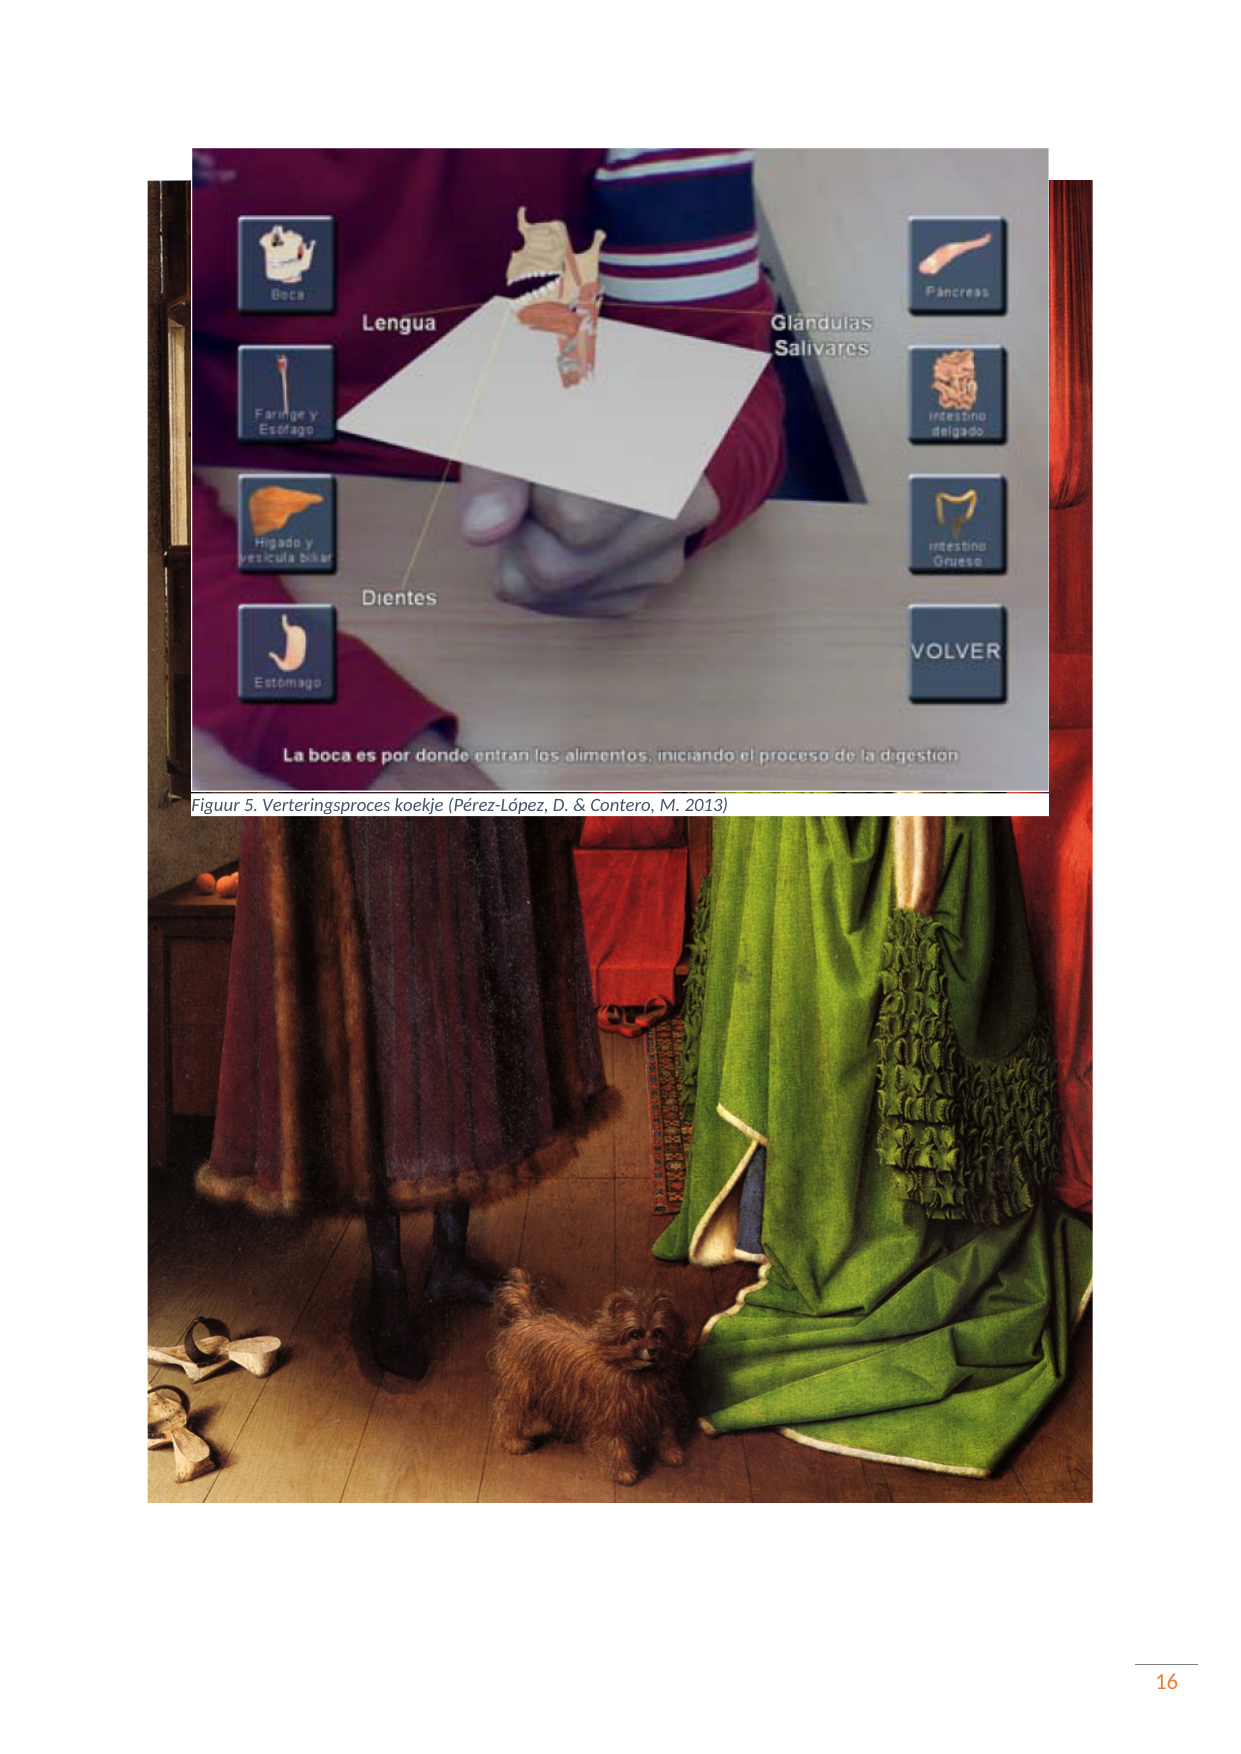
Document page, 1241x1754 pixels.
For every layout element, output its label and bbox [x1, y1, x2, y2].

picture [147, 147, 1093, 1503]
